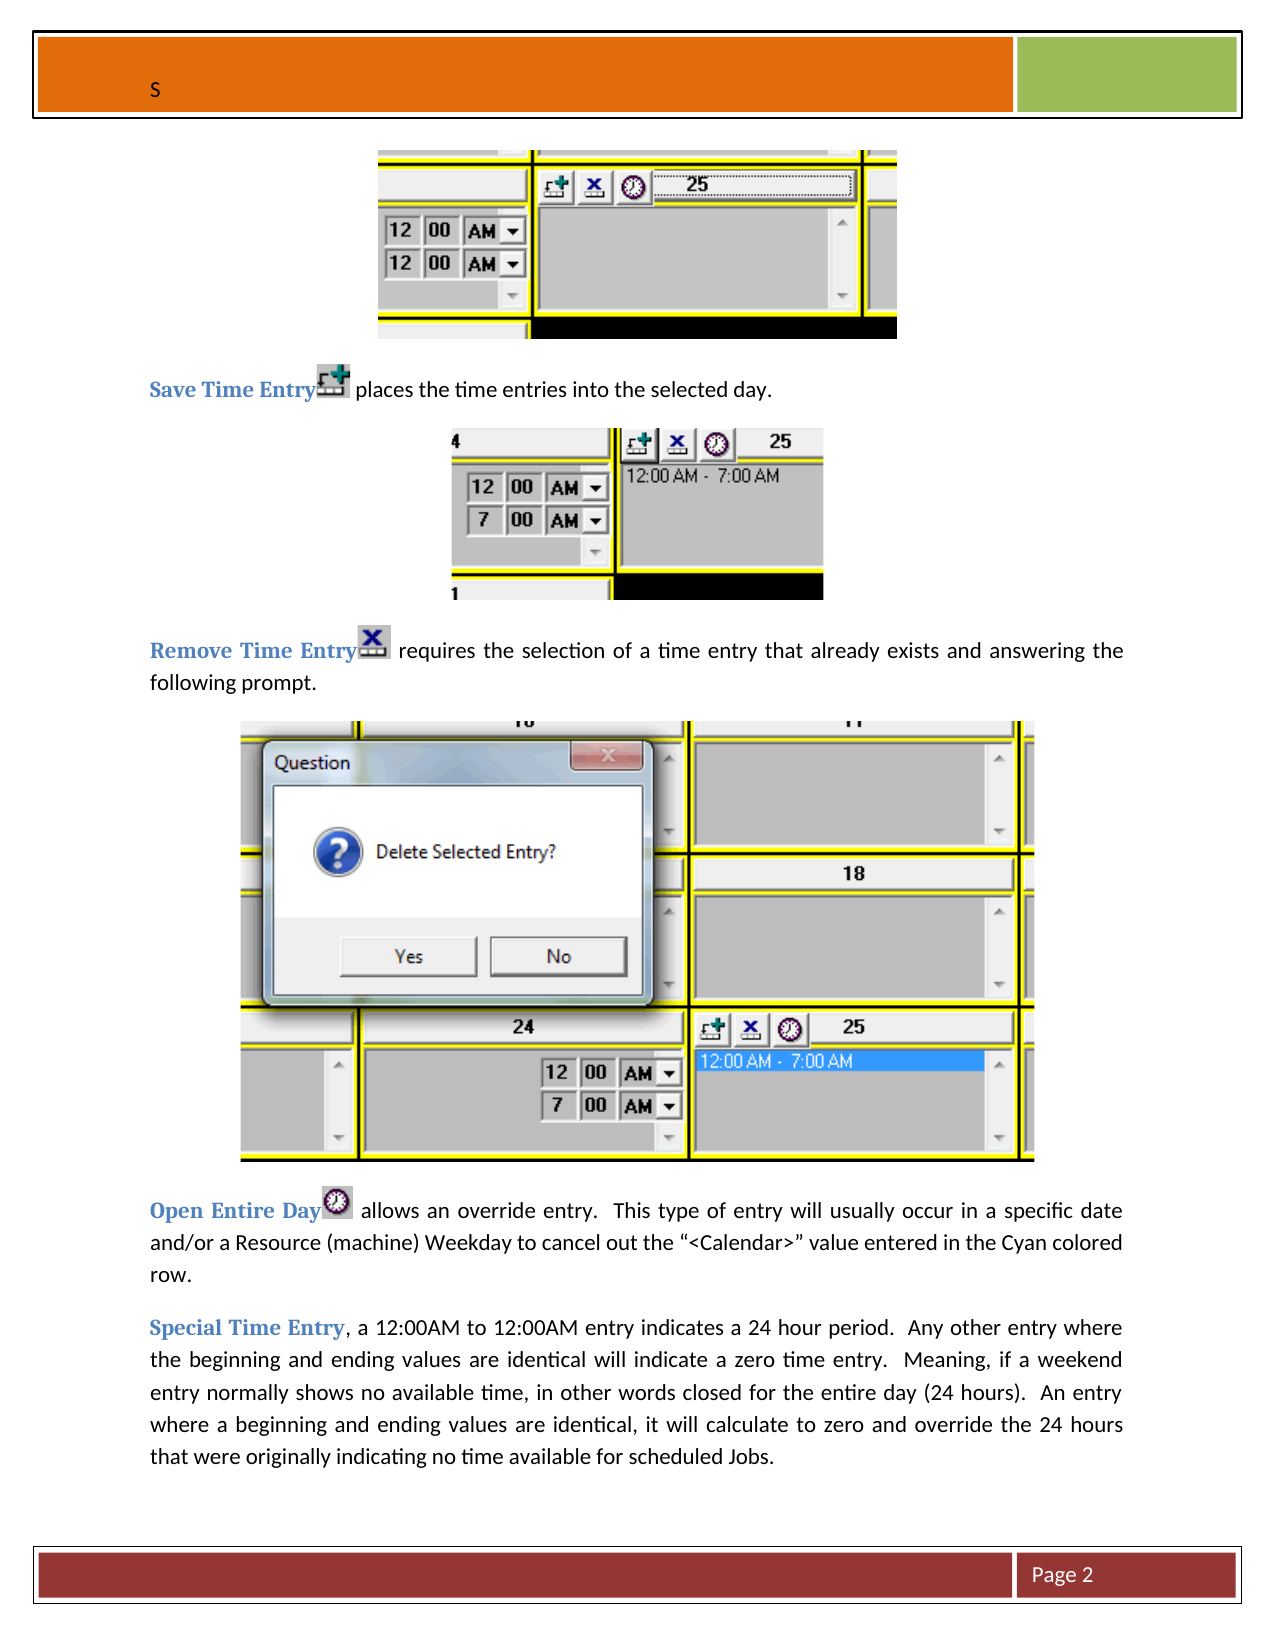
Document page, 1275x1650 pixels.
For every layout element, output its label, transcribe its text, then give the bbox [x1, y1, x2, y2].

text Special Time Entry, a 12:00AM to 12:00AM entry indicates a 24 hour period. Any other entry where the beginning and ending values are identical will indicate a zero time entry. Meaning, if a weekend entry normally shows no available time, in other words closed for the entire day (24 hours). An entry where a beginning and ending values are identical, it will calculate to zero and override the 24 hours that were originally indicating no time available for scheduled Jobs. [150, 1313, 1125, 1470]
picture [316, 364, 350, 398]
picture [240, 721, 1035, 1162]
picture [451, 428, 824, 600]
picture [357, 625, 391, 659]
picture [321, 1186, 353, 1219]
picture [378, 150, 897, 339]
text Save Time Entry places the time entries into the selected day. [150, 364, 1125, 403]
text Remove Time Entry requires the selection of a time entry that already exists and answering the following prompt. [150, 625, 1125, 696]
text Open Entire Day allows an override entry. This type of entry will usually occur in a specific date and/or a Resource (machine) Weekday to cancel out the “<Calendar>” value entered in the Cyan colored row. [150, 1187, 1125, 1288]
